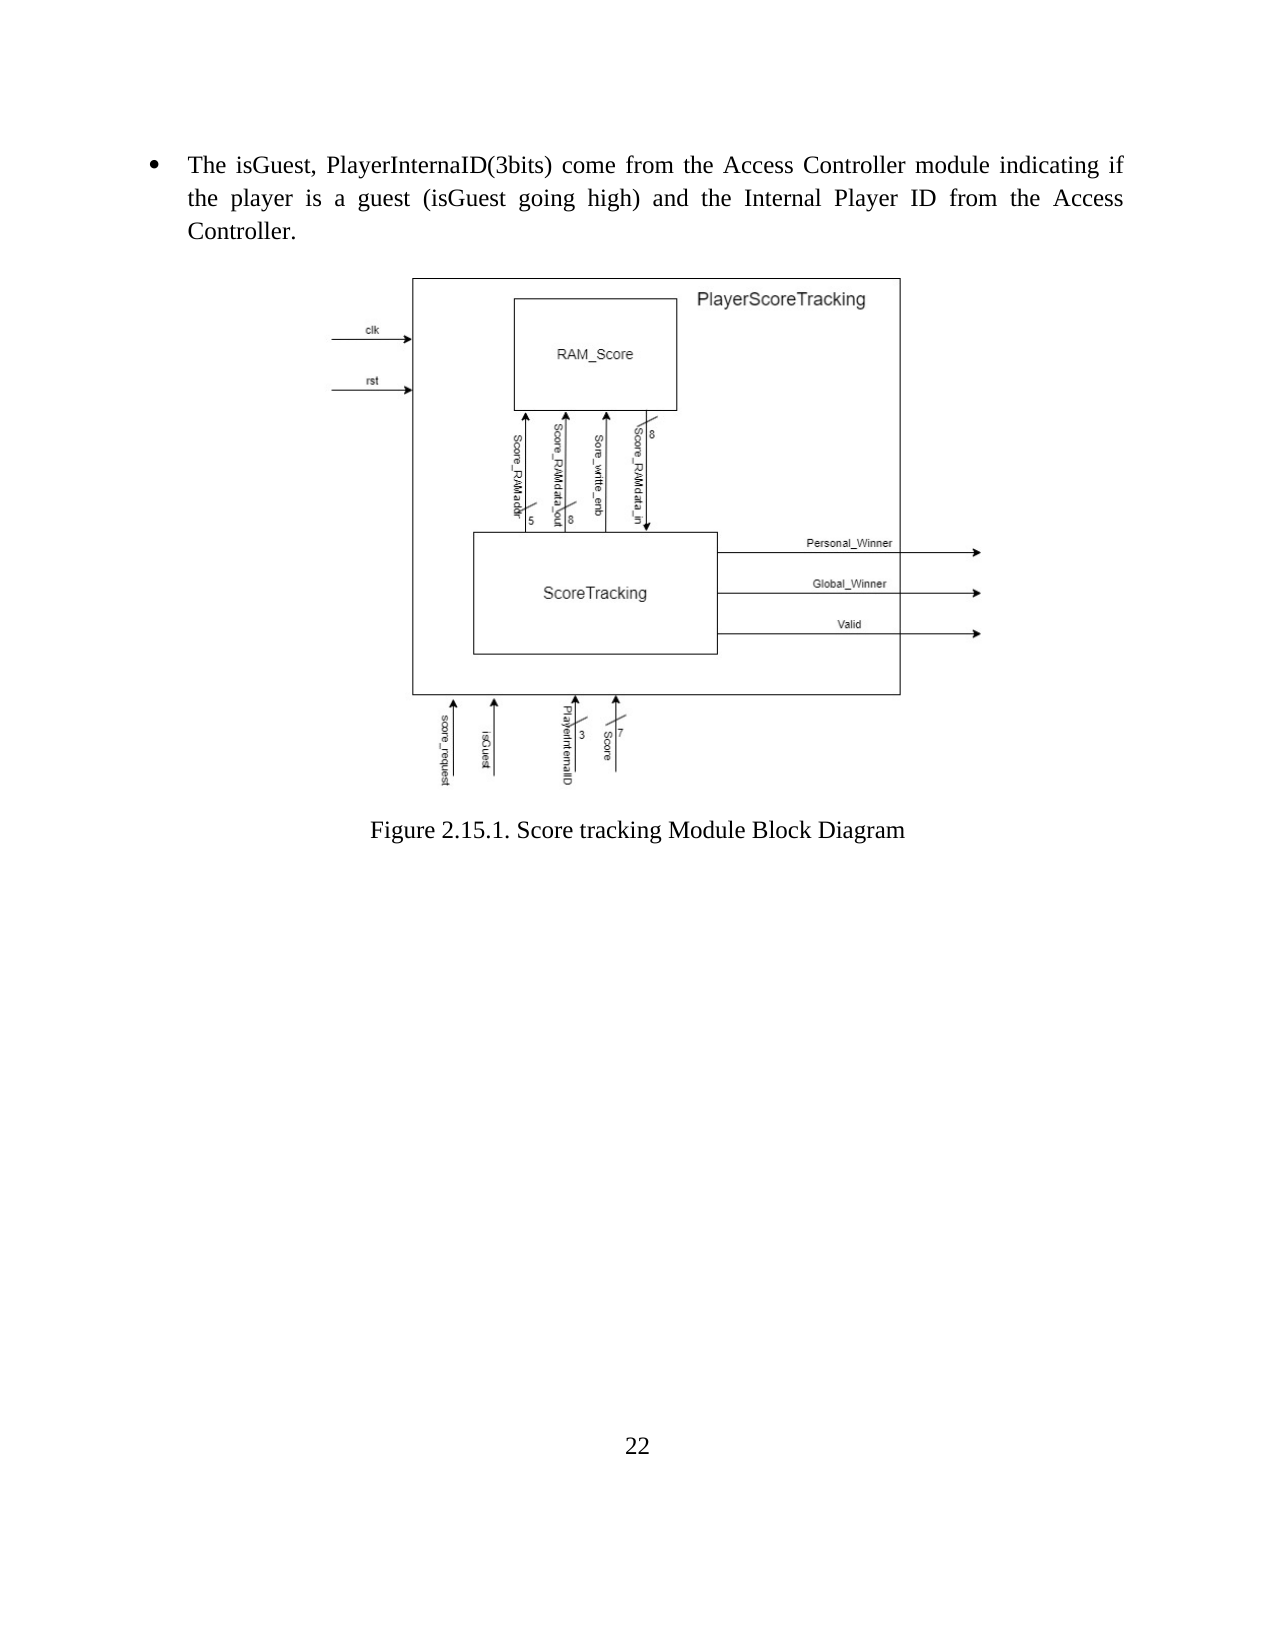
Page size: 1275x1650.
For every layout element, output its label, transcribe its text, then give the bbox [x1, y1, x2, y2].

list The isGuest, PlayerInternaID(3bits) come from the Access Controller module indicating if the player is a guest (isGuest going high) and the Internal Player ID from the Access Controller. [150, 150, 1125, 245]
picture [324, 278, 990, 812]
